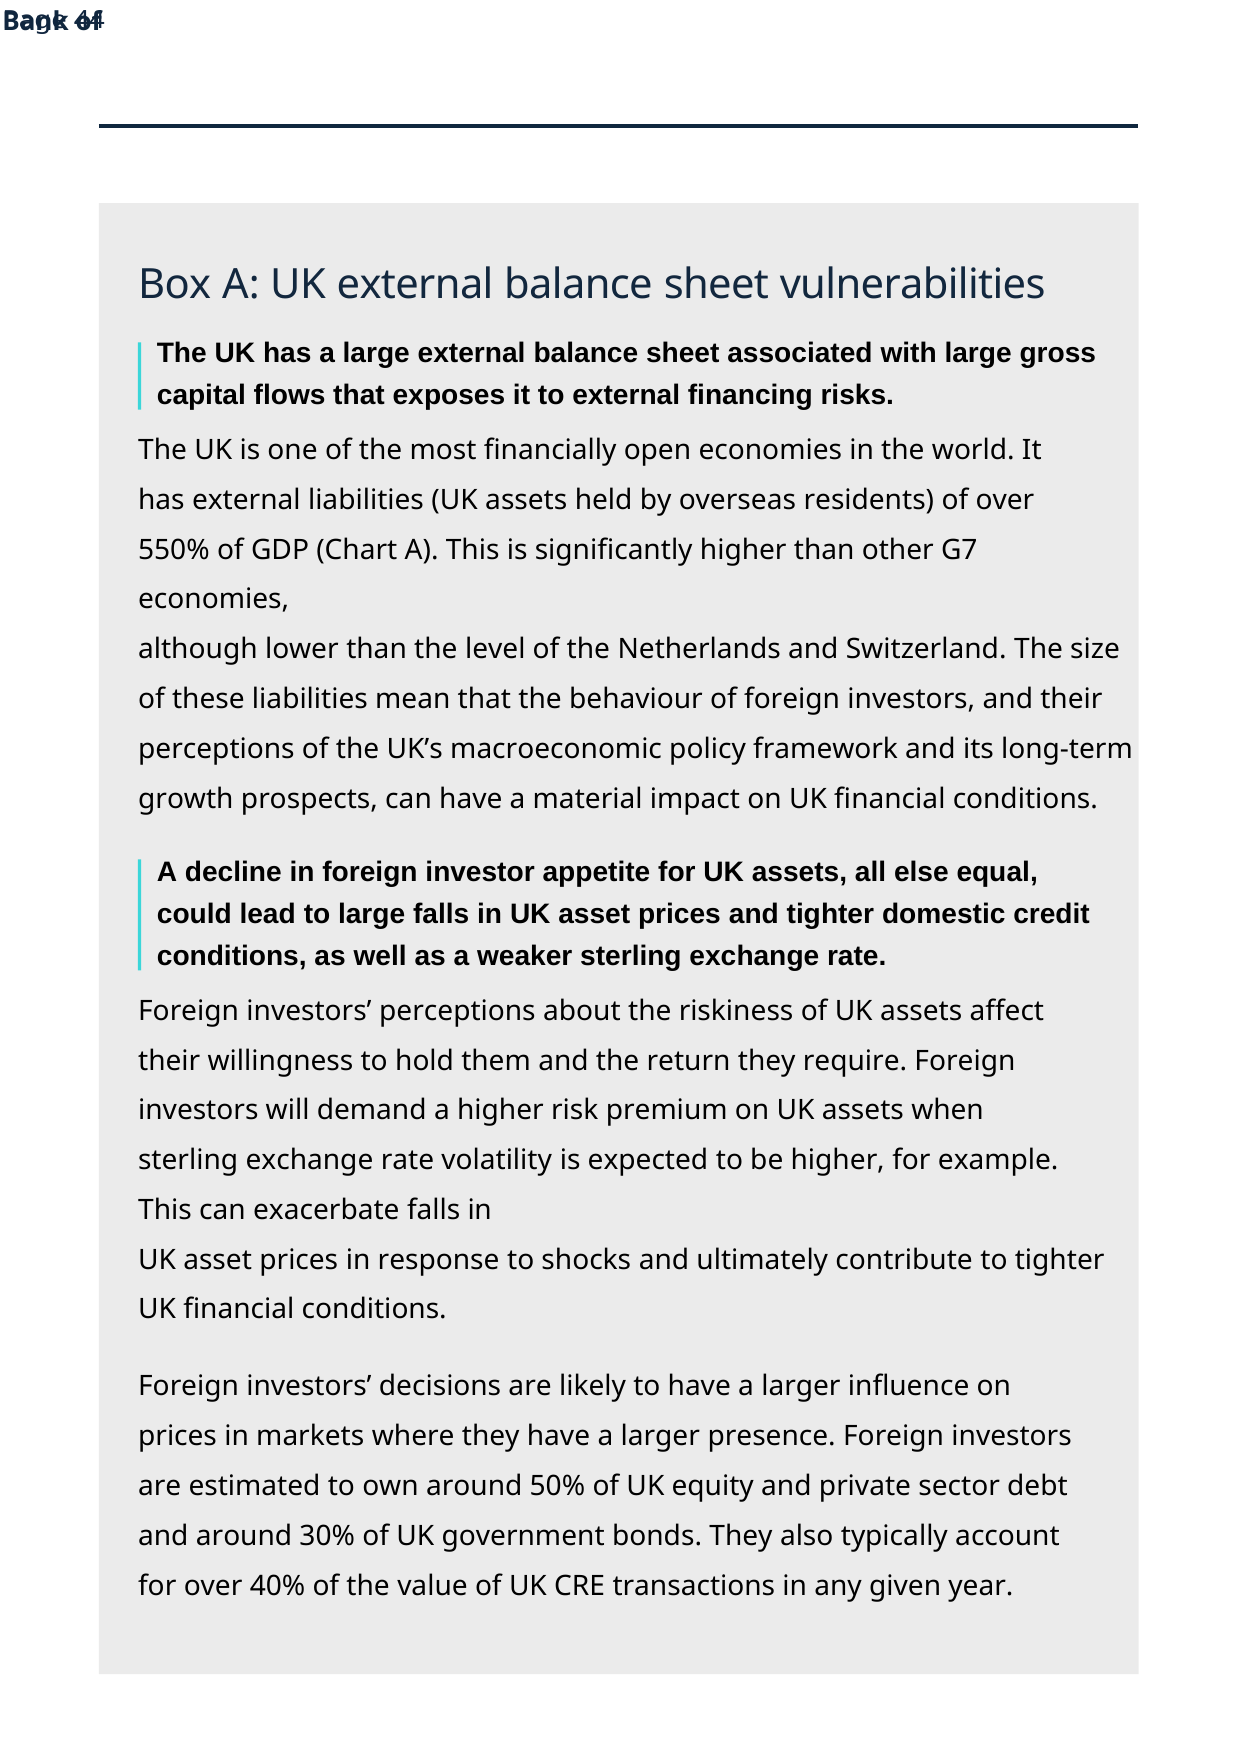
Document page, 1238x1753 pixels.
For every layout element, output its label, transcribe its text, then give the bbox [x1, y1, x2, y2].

text UK asset prices in response to shocks and ultimately contribute to tighter UK financial conditions. [138, 1239, 1149, 1327]
subtitle The UK has a large external balance sheet associated with large gross capital flows that exposes it to external financing risks. [157, 336, 1149, 411]
text The UK is one of the most financially open economies in the world. It has external liabilities (UK assets held by overseas residents) of over 550% of GDP (Chart A). This is significantly higher than other G7 economies, [138, 429, 1095, 617]
text Box A: UK external balance sheet vulnerabilities [138, 254, 1149, 310]
subtitle A decline in foreign investor appetite for UK assets, all else equal, could lead to large falls in UK asset prices and tighter domestic credit conditions, as well as a weaker sterling exchange rate. [157, 855, 1095, 971]
text although lower than the level of the Netherlands and Switzerland. The size of these liabilities mean that the behaviour of foreign investors, and their perceptions of the UK’s macroeconomic policy framework and its long-term growth prospects, can have a material impact on UK financial conditions. [138, 629, 1138, 816]
text Foreign investors’ perceptions about the riskiness of UK assets affect their willingness to hold them and the return they require. Foreign investors will demand a higher risk premium on UK assets when sterling exchange rate volatility is expected to be higher, for example. This can exacerbate falls in [138, 990, 1063, 1227]
text Foreign investors’ decisions are likely to have a larger influence on prices in markets where they have a larger presence. Foreign investors are estimated to own around 50% of UK equity and private sector debt and around 30% of UK government bonds. They also typically account for over 40% of the value of UK CRE transactions in any given year. [138, 1366, 1095, 1603]
